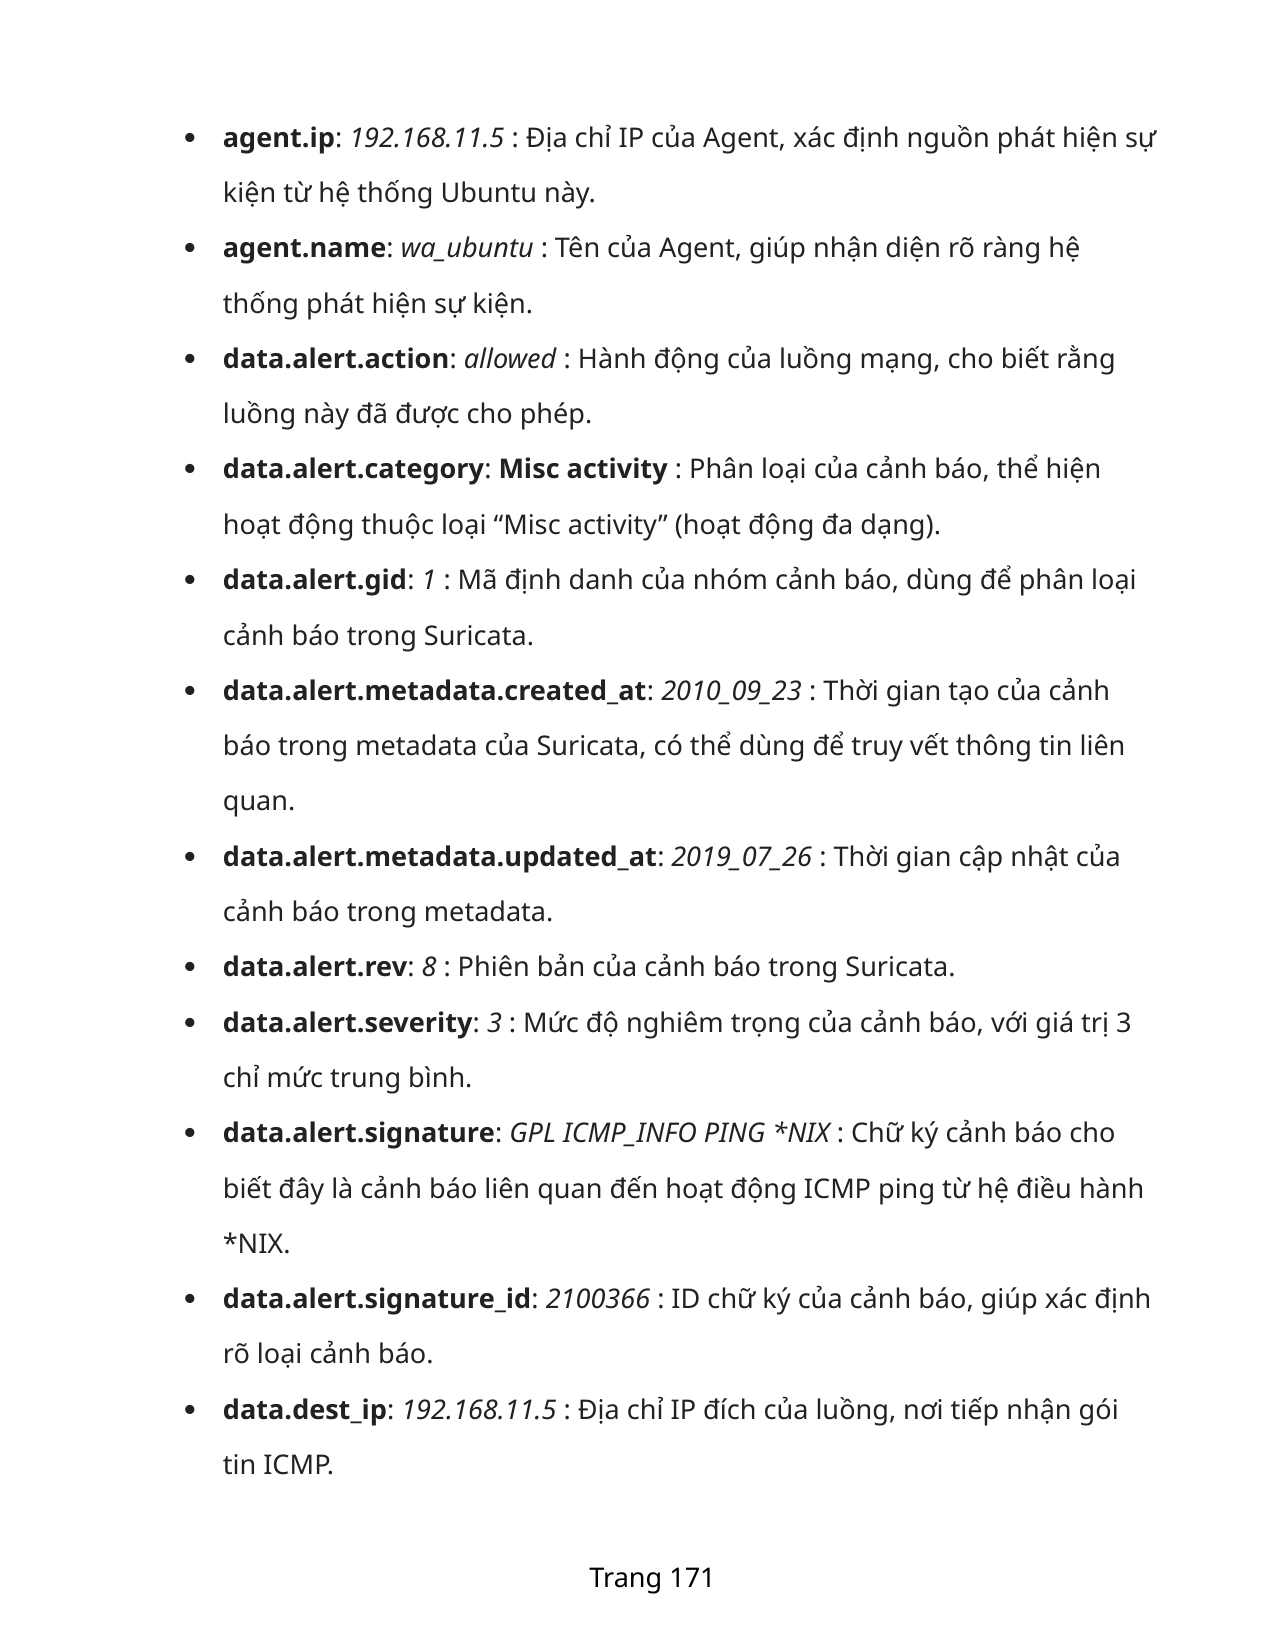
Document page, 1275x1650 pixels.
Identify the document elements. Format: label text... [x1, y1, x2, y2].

list data.alert.category: Misc activity : Phân loại của cảnh báo, thể hiện hoạt động thuộc loại “Misc activity” (hoạt động đa dạng). [185, 450, 1157, 542]
list data.alert.gid: 1 : Mã định danh của nhóm cảnh báo, dùng để phân loại cảnh báo trong Suricata. [185, 561, 1157, 653]
list data.alert.rev: 8 : Phiên bản của cảnh báo trong Suricata. [185, 948, 1157, 985]
list agent.ip: 192.168.11.5 : Địa chỉ IP của Agent, xác định nguồn phát hiện sự kiện từ hệ thống Ubuntu này. [185, 118, 1157, 210]
list data.alert.action: allowed : Hành động của luồng mạng, cho biết rằng luồng này đã được cho phép. [185, 339, 1157, 432]
list agent.name: wa_ubuntu : Tên của Agent, giúp nhận diện rõ ràng hệ thống phát hiện sự kiện. [185, 229, 1157, 321]
list data.alert.signature_id: 2100366 : ID chữ ký của cảnh báo, giúp xác định rõ loại cảnh báo. [185, 1280, 1157, 1372]
list data.alert.metadata.created_at: 2010_09_23 : Thời gian tạo của cảnh báo trong metadata của Suricata, có thể dùng để truy vết thông tin liên quan. [185, 671, 1157, 819]
list data.dest_ip: 192.168.11.5 : Địa chỉ IP đích của luồng, nơi tiếp nhận gói tin ICMP. [185, 1390, 1157, 1482]
list data.alert.severity: 3 : Mức độ nghiêm trọng của cảnh báo, với giá trị 3 chỉ mức trung bình. [185, 1003, 1157, 1095]
list data.alert.signature: GPL ICMP_INFO PING *NIX : Chữ ký cảnh báo cho biết đây là cảnh báo liên quan đến hoạt động ICMP ping từ hệ điều hành *NIX. [185, 1114, 1157, 1261]
list data.alert.metadata.updated_at: 2019_07_26 : Thời gian cập nhật của cảnh báo trong metadata. [185, 837, 1157, 929]
